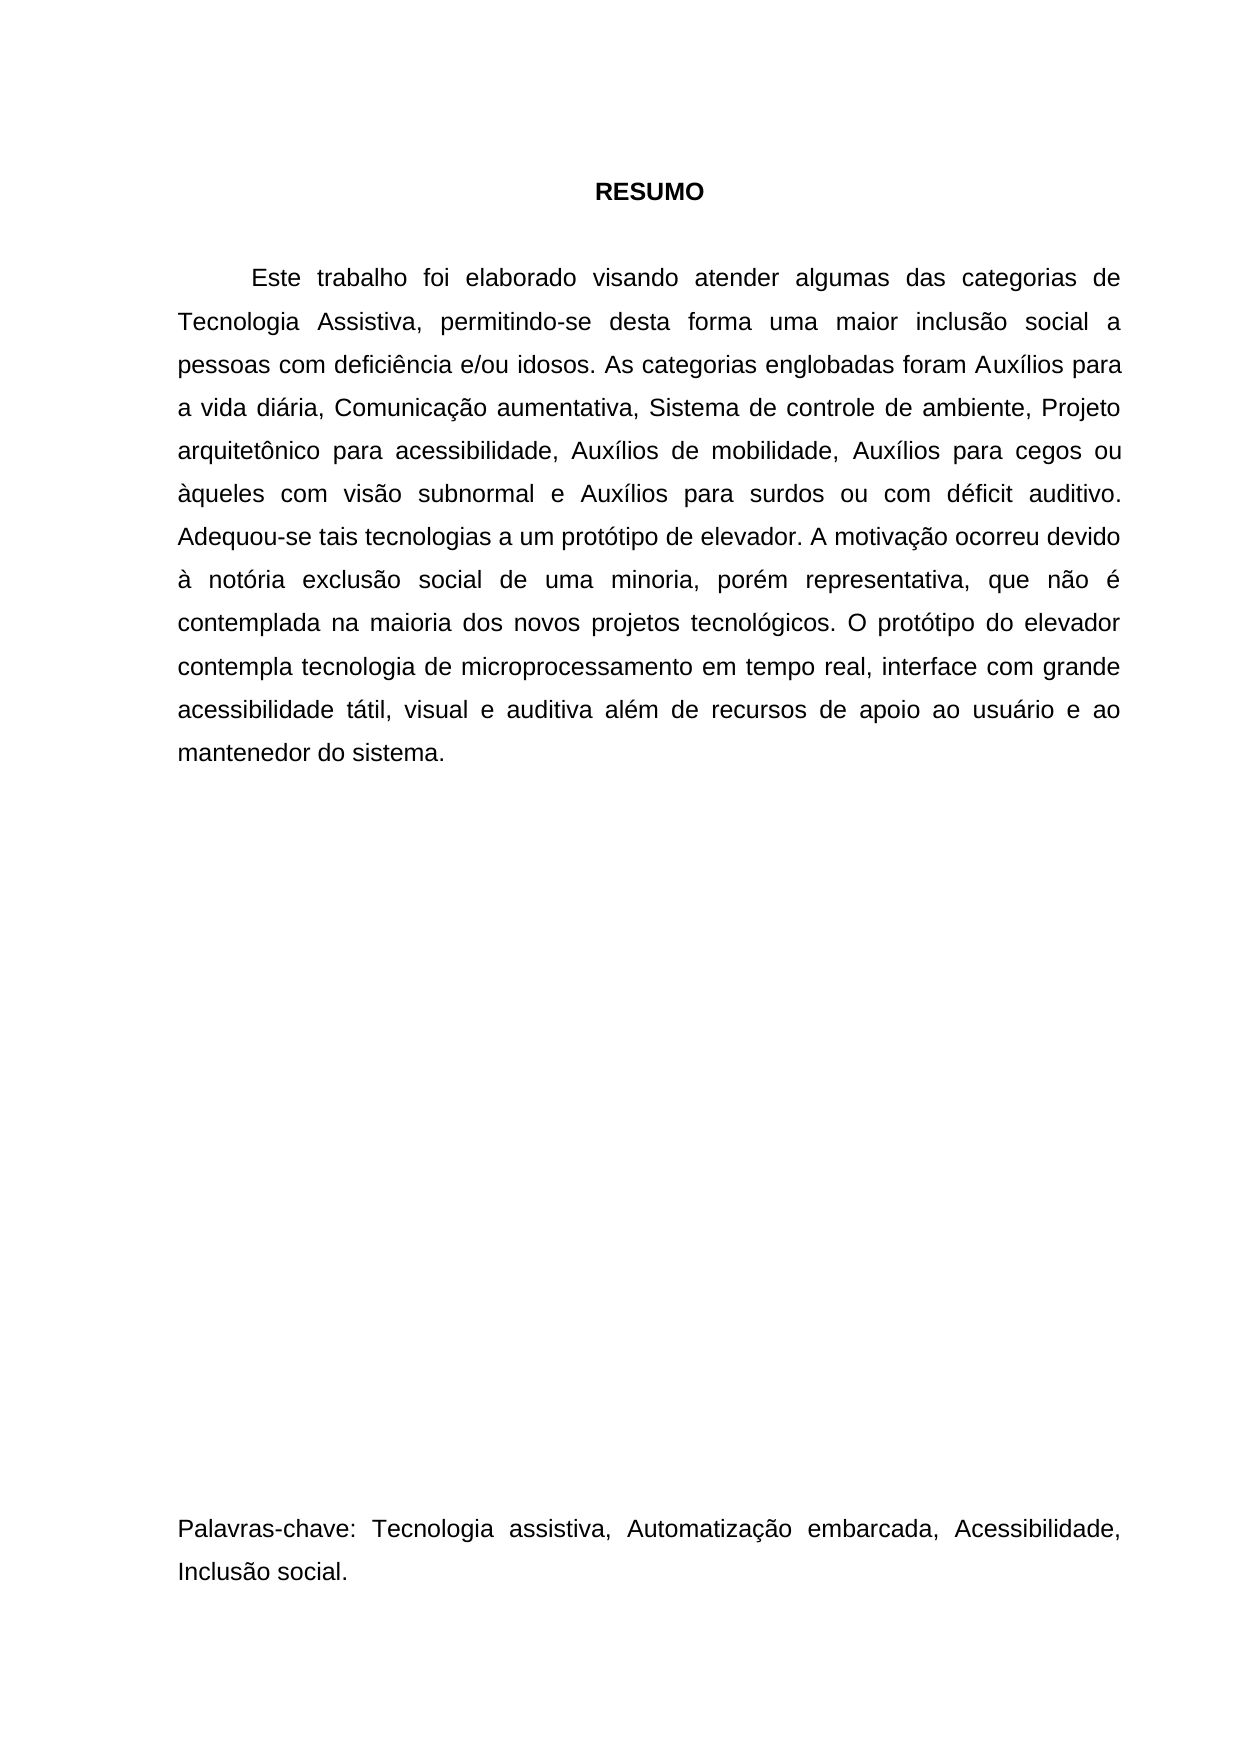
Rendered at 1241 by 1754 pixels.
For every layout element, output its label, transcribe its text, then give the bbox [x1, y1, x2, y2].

text RESUMO [177, 177, 1122, 206]
text Palavras-chave: Tecnologia assistiva, Automatização embarcada, Acessibilidade, Inclusão social. [177, 1514, 1122, 1586]
text Este trabalho foi elaborado visando atender algumas das categorias de Tecnologia Assistiva, permitindo-se desta forma uma maior inclusão social a pessoas com deficiência e/ou idosos. As categorias englobadas foram Auxílios para a vida diária, Comunicação aumentativa, Sistema de controle de ambiente, Projeto arquitetônico para acessibilidade, Auxílios de mobilidade, Auxílios para cegos ou àqueles com visão subnormal e Auxílios para surdos ou com déficit auditivo. Adequou-se tais tecnologias a um protótipo de elevador. A motivação ocorreu devido à notória exclusão social de uma minoria, porém representativa, que não é contemplada na maioria dos novos projetos tecnológicos. O protótipo do elevador contempla tecnologia de microprocessamento em tempo real, interface com grande acessibilidade tátil, visual e auditiva além de recursos de apoio ao usuário e ao mantenedor do sistema. [177, 263, 1122, 767]
